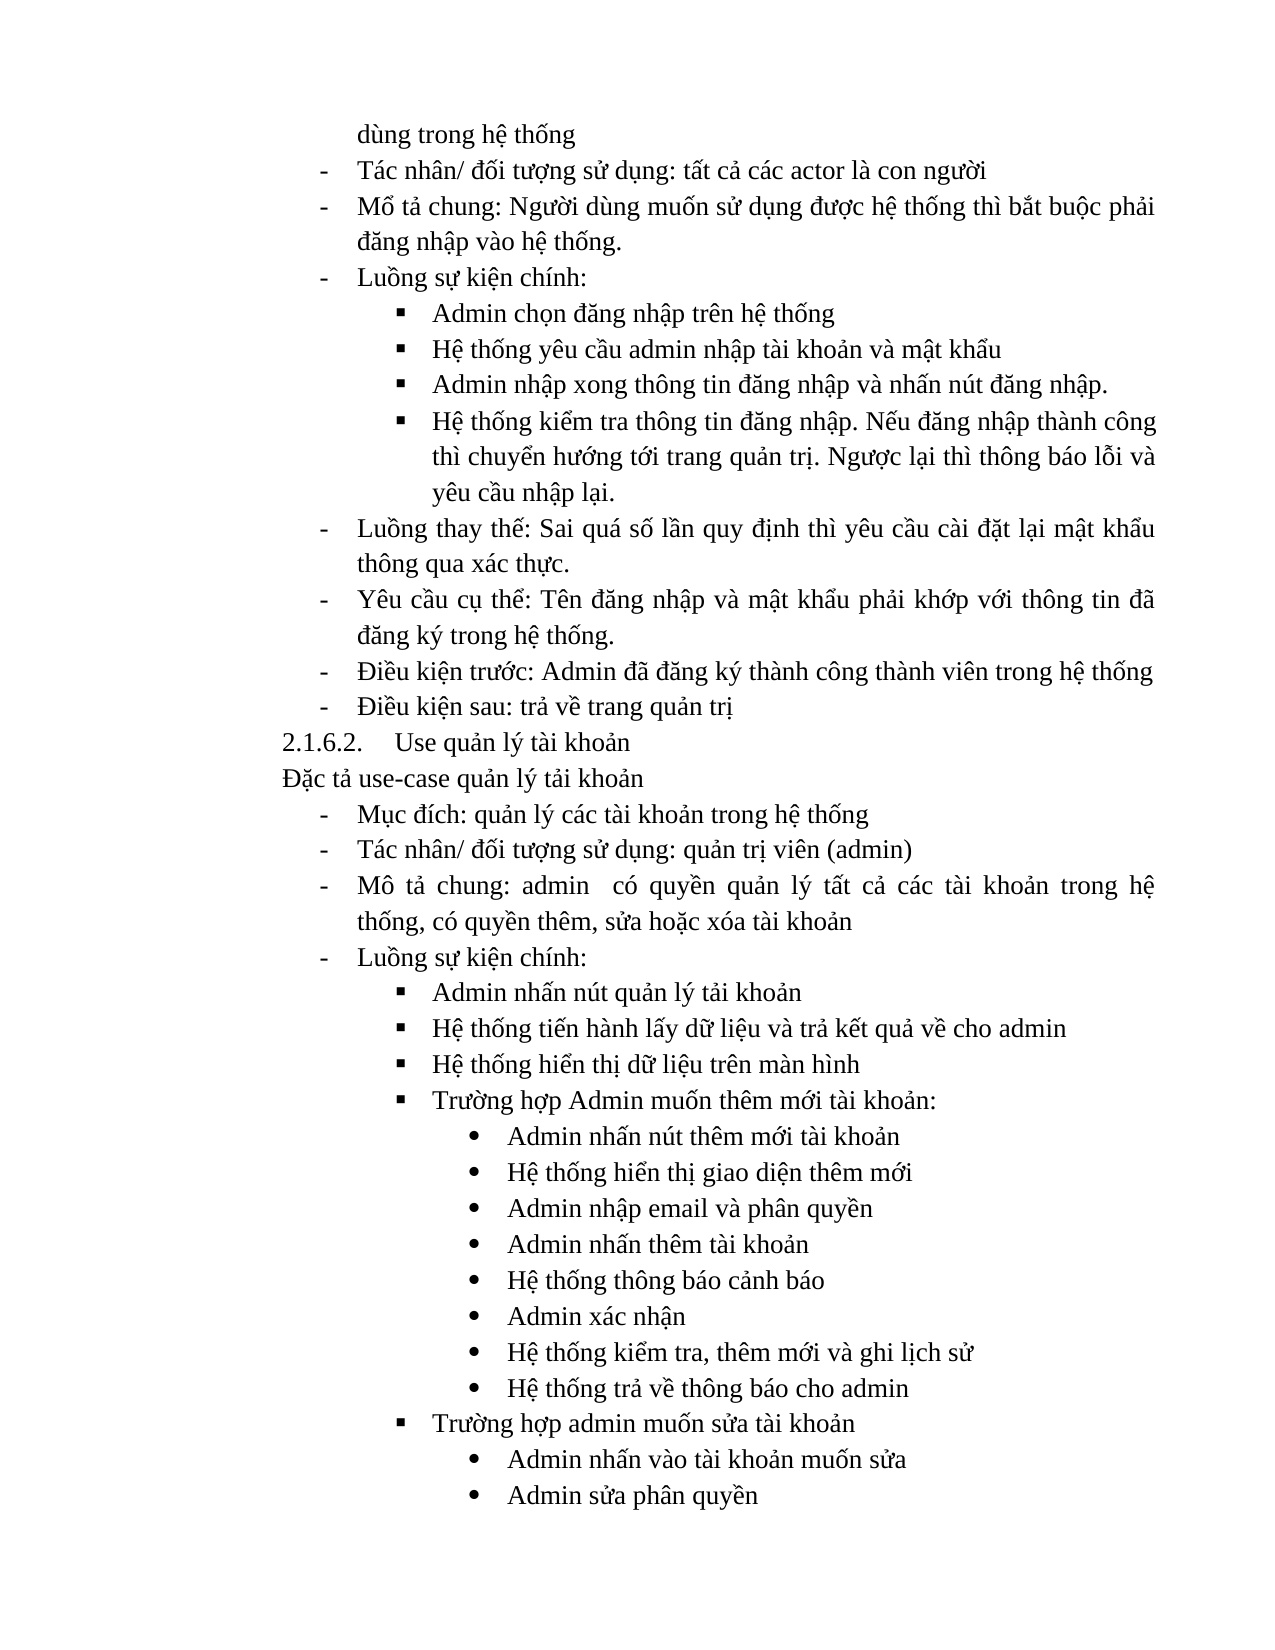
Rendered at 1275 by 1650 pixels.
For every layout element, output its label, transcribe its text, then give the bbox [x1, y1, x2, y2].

list Mổ tả chung: Người dùng muốn sử dụng được hệ thống thì bắt buộc phải đăng nhập vào hệ thống. [319, 189, 1157, 256]
list Trường hợp Admin muốn thêm mới tài khoản: [394, 1084, 1157, 1115]
list Admin xác nhận [469, 1300, 1157, 1331]
list Admin nhấn nút quản lý tải khoản [394, 976, 1157, 1008]
text Đặc tả use-case quản lý tải khoản [282, 762, 1157, 793]
list Trường hợp admin muốn sửa tài khoản [394, 1408, 1157, 1439]
list Yêu cầu cụ thể: Tên đăng nhập và mật khẩu phải khớp với thông tin đã đăng ký trong hệ thống. [319, 583, 1157, 650]
list Hệ thống kiểm tra thông tin đăng nhập. Nếu đăng nhập thành công thì chuyển hướng tới trang quản trị. Ngược lại thì thông báo lỗi và yêu cầu nhập lại. [394, 404, 1157, 507]
list Luồng sự kiện chính: [319, 261, 1157, 292]
list Điều kiện trước: Admin đã đăng ký thành công thành viên trong hệ thống [319, 655, 1157, 686]
list Tác nhân/ đối tượng sử dụng: tất cả các actor là con người [319, 154, 1157, 185]
list Admin nhập xong thông tin đăng nhập và nhấn nút đăng nhập. [394, 369, 1157, 400]
list Use quản lý tài khoản [282, 726, 1157, 757]
list Admin nhấn thêm tài khoản [469, 1228, 1157, 1259]
list Luồng thay thế: Sai quá số lần quy định thì yêu cầu cài đặt lại mật khẩu thông qua xác thực. [319, 512, 1157, 579]
list Hệ thống trả về thông báo cho admin [469, 1372, 1157, 1403]
list Điều kiện sau: trả về trang quản trị [319, 691, 1157, 722]
list Hệ thống hiển thị dữ liệu trên màn hình [394, 1048, 1157, 1079]
list Admin sửa phân quyền [469, 1479, 1157, 1511]
list Hệ thống kiểm tra, thêm mới và ghi lịch sử [469, 1336, 1157, 1367]
list Hệ thống thông báo cảnh báo [469, 1264, 1157, 1295]
list Hệ thống hiển thị giao diện thêm mới [469, 1156, 1157, 1187]
list Admin nhập email và phân quyền [469, 1192, 1157, 1223]
list Admin chọn đăng nhập trên hệ thống [394, 297, 1157, 328]
list Admin nhấn nút thêm mới tài khoản [469, 1120, 1157, 1151]
list Admin nhấn vào tài khoản muốn sửa [469, 1443, 1157, 1475]
list Luồng sự kiện chính: [319, 941, 1157, 972]
list Mô tả chung: admin có quyền quản lý tất cả các tài khoản trong hệ thống, có quyền thêm, sửa hoặc xóa tài khoản [319, 869, 1157, 936]
list Hệ thống tiến hành lấy dữ liệu và trả kết quả về cho admin [394, 1012, 1157, 1043]
list Hệ thống yêu cầu admin nhập tài khoản và mật khẩu [394, 333, 1157, 364]
list Tác nhân/ đối tượng sử dụng: quản trị viên (admin) [319, 833, 1157, 864]
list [319, 118, 1157, 149]
list Mục đích: quản lý các tài khoản trong hệ thống [319, 798, 1157, 829]
